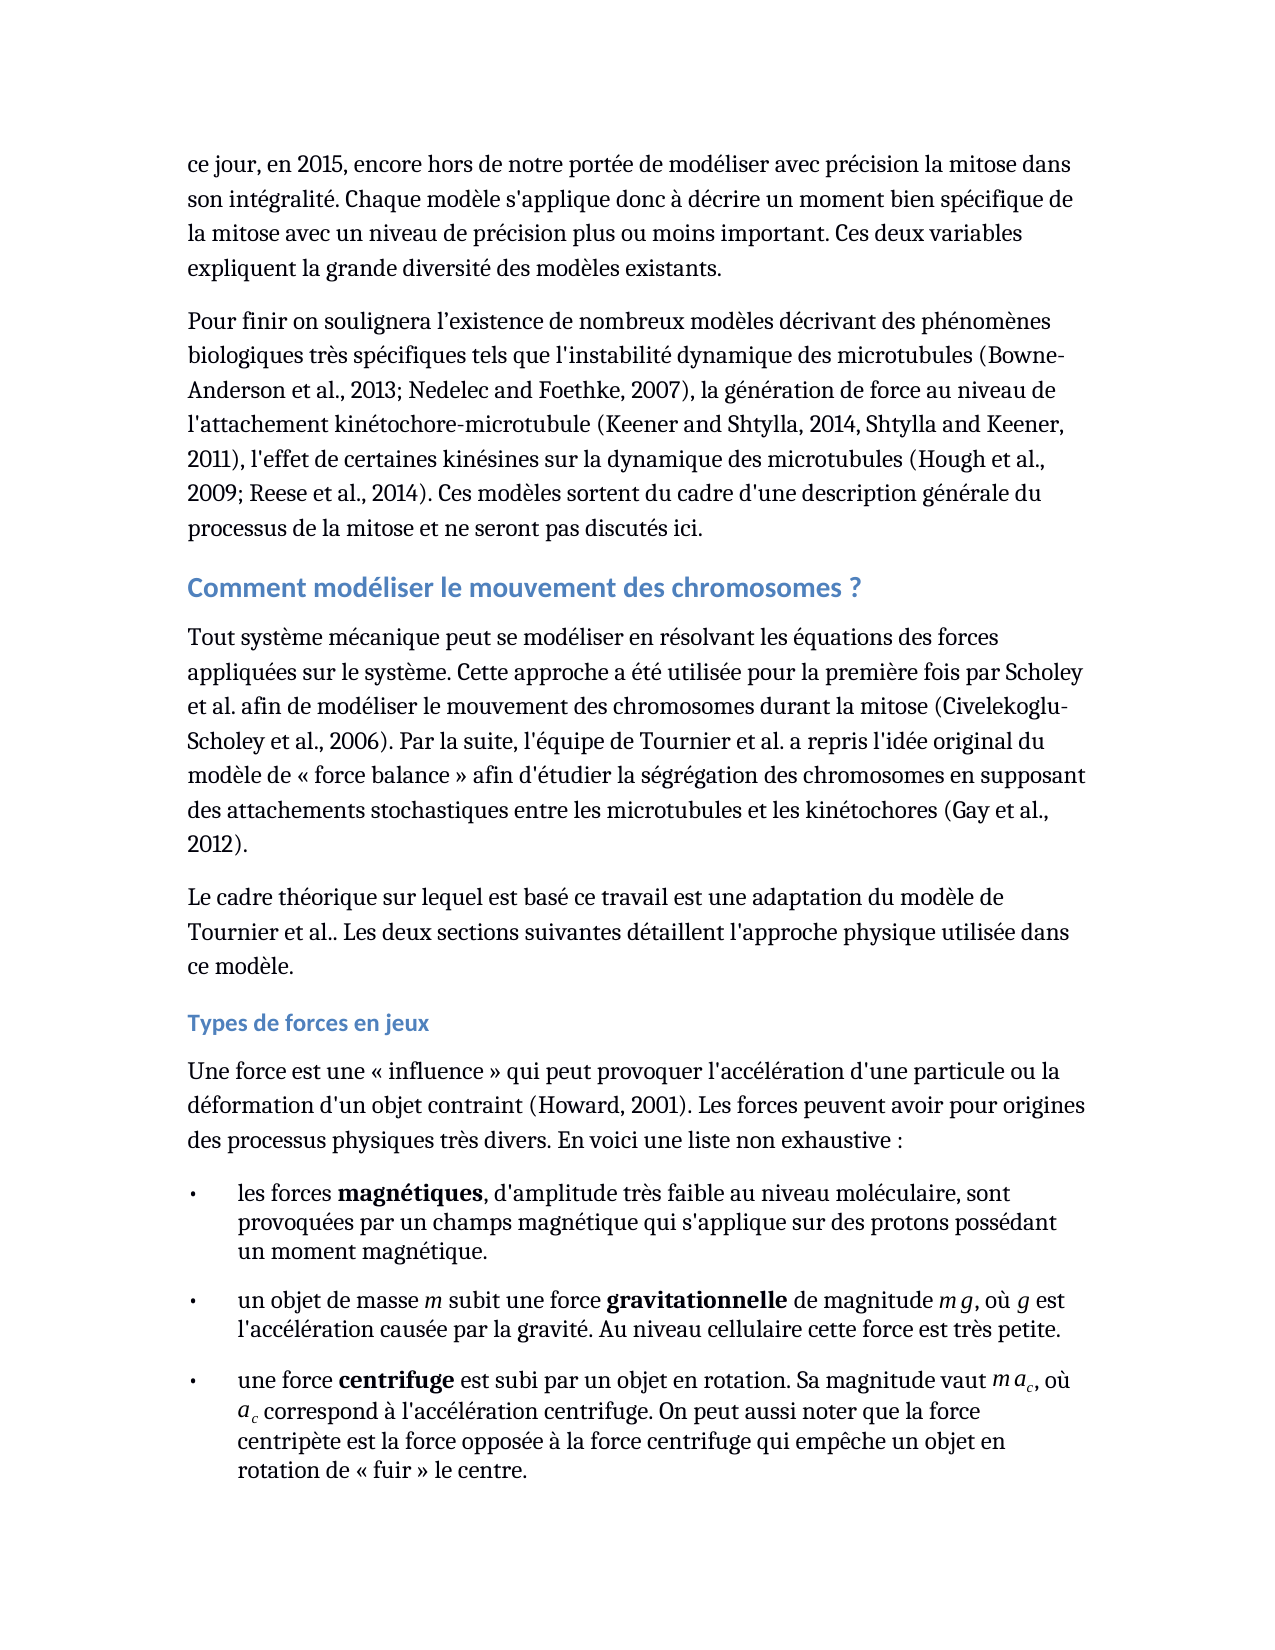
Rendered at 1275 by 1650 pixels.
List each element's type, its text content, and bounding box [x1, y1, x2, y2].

text Pour finir on soulignera l’existence de nombreux modèles décrivant des phénomènes biologiques très spécifiques tels que l'instabilité dynamique des microtubules (Bowne-Anderson et al., 2013; Nedelec and Foethke, 2007), la génération de force au niveau de l'attachement kinétochore-microtubule (Keener and Shtylla, 2014, Shtylla and Keener, 2011), l'effet de certaines kinésines sur la dynamique des microtubules (Hough et al., 2009; Reese et al., 2014). Ces modèles sortent du cadre d'une description générale du processus de la mitose et ne seront pas discutés ici. [187, 307, 1087, 542]
subtitle Types de forces en jeux [187, 1008, 1087, 1038]
subtitle Comment modéliser le mouvement des chromosomes ? [187, 569, 1087, 604]
list les forces magnétiques, d'amplitude très faible au niveau moléculaire, sont provoquées par un champs magnétique qui s'applique sur des protons possédant un moment magnétique. [187, 1179, 1087, 1265]
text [187, 150, 1087, 282]
list une force centrifuge est subi par un objet en rotation. Sa magnitude vaut , où correspond à l'accélération centrifuge. On peut aussi noter que la force centripète est la force opposée à la force centrifuge qui empêche un objet en rotation de « fuir » le centre. [187, 1364, 1087, 1485]
text Tout système mécanique peut se modéliser en résolvant les équations des forces appliquées sur le système. Cette approche a été utilisée pour la première fois par Scholey et al. afin de modéliser le mouvement des chromosomes durant la mitose (Civelekoglu-Scholey et al., 2006). Par la suite, l'équipe de Tournier et al. a repris l'idée original du modèle de « force balance » afin d'étudier la ségrégation des chromosomes en supposant des attachements stochastiques entre les microtubules et les kinétochores (Gay et al., 2012). [187, 623, 1087, 859]
text Le cadre théorique sur lequel est basé ce travail est une adaptation du modèle de Tournier et al.. Les deux sections suivantes détaillent l'approche physique utilisée dans ce modèle. [187, 883, 1087, 981]
list un objet de masse subit une force gravitationnelle de magnitude , où est l'accélération causée par la gravité. Au niveau cellulaire cette force est très petite. [187, 1286, 1087, 1344]
text Une force est une « influence » qui peut provoquer l'accélération d'une particule ou la déformation d'un objet contraint (Howard, 2001). Les forces peuvent avoir pour origines des processus physiques très divers. En voici une liste non exhaustive : [187, 1057, 1087, 1154]
